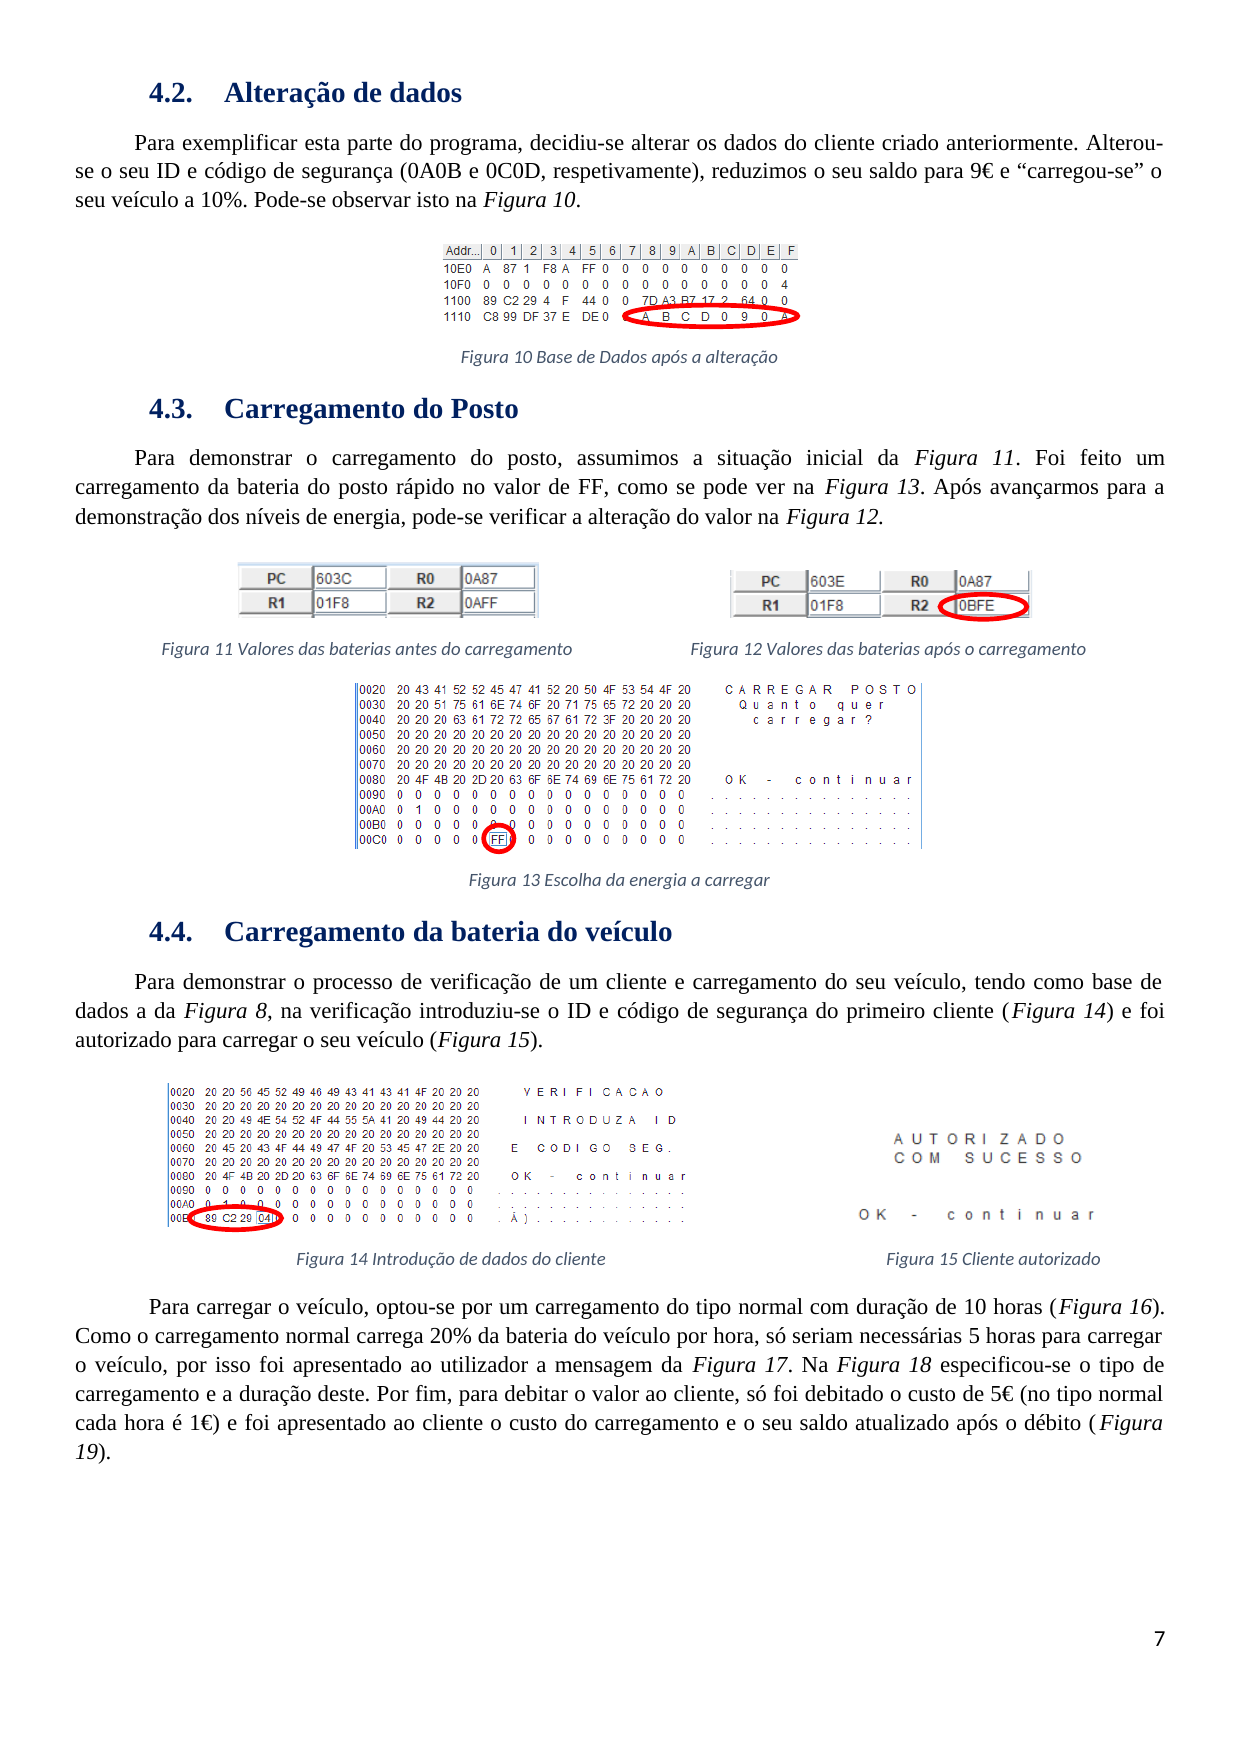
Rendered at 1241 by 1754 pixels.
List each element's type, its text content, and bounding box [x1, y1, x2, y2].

picture [442, 244, 798, 326]
text Figura Valores das baterias antes do carregamento Figura Valores das baterias após o carregamento [75, 637, 1165, 660]
picture [780, 321, 798, 326]
picture [943, 597, 1023, 616]
picture [847, 1123, 1111, 1228]
text Para exemplificar esta parte do programa, decidiu-se alterar os dados do cliente criado anteriormente. Alterou-se o seu ID e código de segurança (0A0B e 0C0D, respetivamente), reduzimos o seu saldo para 9€ e “carregou-se” o seu veículo a 10%. Pode-se observar isto na Figura 10. [75, 128, 1165, 213]
picture [237, 562, 539, 618]
picture [193, 1209, 278, 1227]
picture [730, 570, 1033, 618]
text Para demonstrar o processo de verificação de um cliente e carregamento do seu veículo, tendo como base de dados a da Figura 8, na verificação introduziu-se o ID e código de segurança do primeiro cliente (Figura 14) e foi autorizado para carregar o seu veículo (Figura 15). [75, 968, 1165, 1052]
picture [487, 828, 511, 849]
text Figura Introdução de dados do cliente Figura Cliente autorizado [222, 1247, 1165, 1270]
picture [630, 308, 793, 324]
text Para carregar o veículo, optou-se por um carregamento do tipo normal com duração de 10 horas (Figura 16). Como o carregamento normal carrega 20% da bateria do veículo por hora, só seriam necessárias 5 horas para carregar o veículo, por isso foi apresentado ao utilizador a mensagem da Figura 17. Na Figura 18 especificou-se o tipo de carregamento e a duração deste. Por fim, para debitar o valor ao cliente, só foi debitado o custo de 5€ (no tipo normal cada hora é 1€) e foi apresentado ao cliente o custo do carregamento e o seu saldo atualizado após o débito (Figura 19). [75, 1293, 1165, 1464]
list Alteração de dados [149, 75, 1165, 108]
picture [167, 1083, 693, 1227]
text Figura Escolha da energia a carregar [75, 868, 1165, 891]
text Figura Base de Dados após a alteração [75, 345, 1165, 368]
text Para demonstrar o carregamento do posto, assumimos a situação inicial da Figura 11. Foi feito um carregamento da bateria do posto rápido no valor de FF, como se pode ver na Figura 13. Após avançarmos para a demonstração dos níveis de energia, pode-se verificar a alteração do valor na Figura 12. [75, 444, 1165, 530]
list Carregamento do Posto [149, 391, 1165, 424]
list Carregamento da bateria do veículo [149, 914, 1165, 948]
picture [355, 683, 922, 849]
